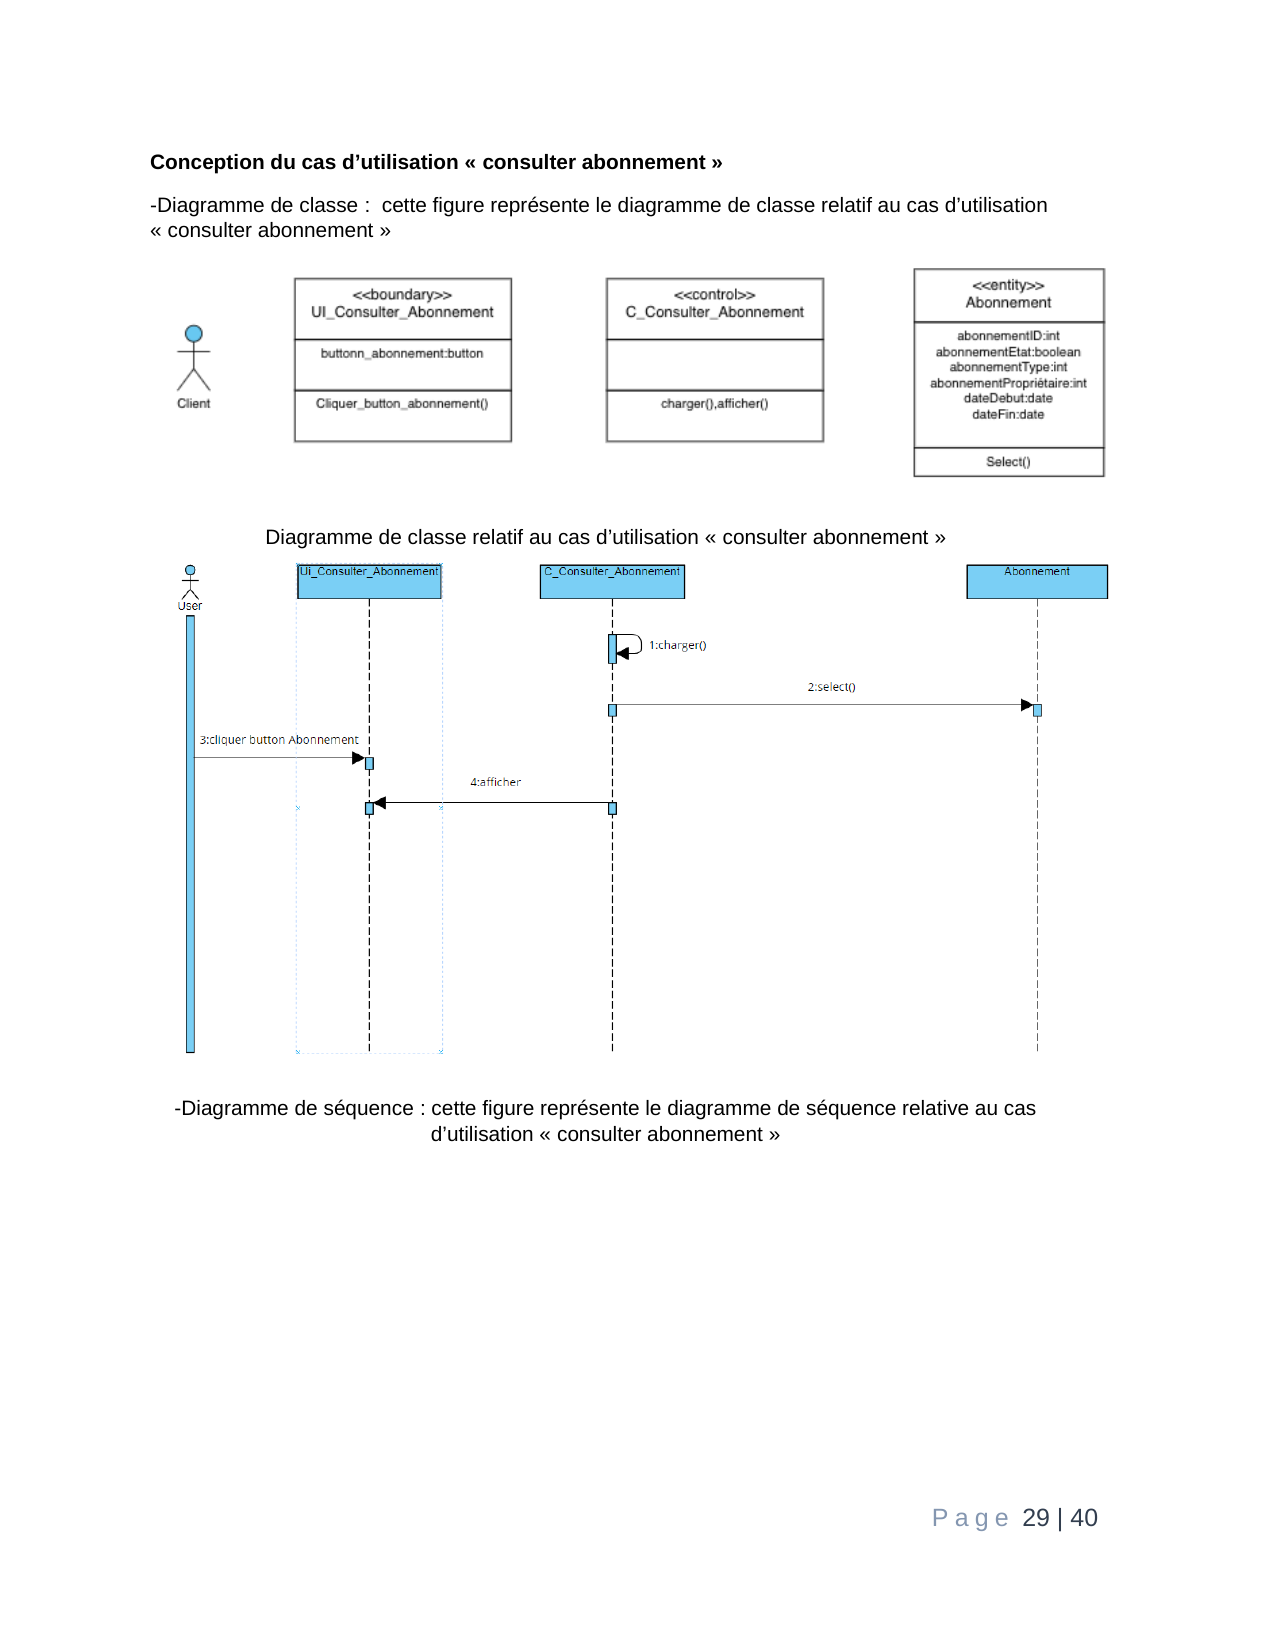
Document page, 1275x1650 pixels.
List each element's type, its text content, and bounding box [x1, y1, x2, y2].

text Diagramme de classe relatif au cas d’utilisation « consulter abonnement » [150, 525, 1061, 550]
text -Diagramme de classe : cette figure représente le diagramme de classe relatif au cas d’utilisation « consulter abonnement » [150, 192, 1125, 244]
text -Diagramme de séquence : cette figure représente le diagramme de séquence relative au cas d’utilisation « consulter abonnement » [150, 1096, 1061, 1146]
picture [150, 550, 1125, 1078]
picture [150, 244, 1125, 507]
text Conception du cas d’utilisation « consulter abonnement » [150, 150, 1125, 174]
